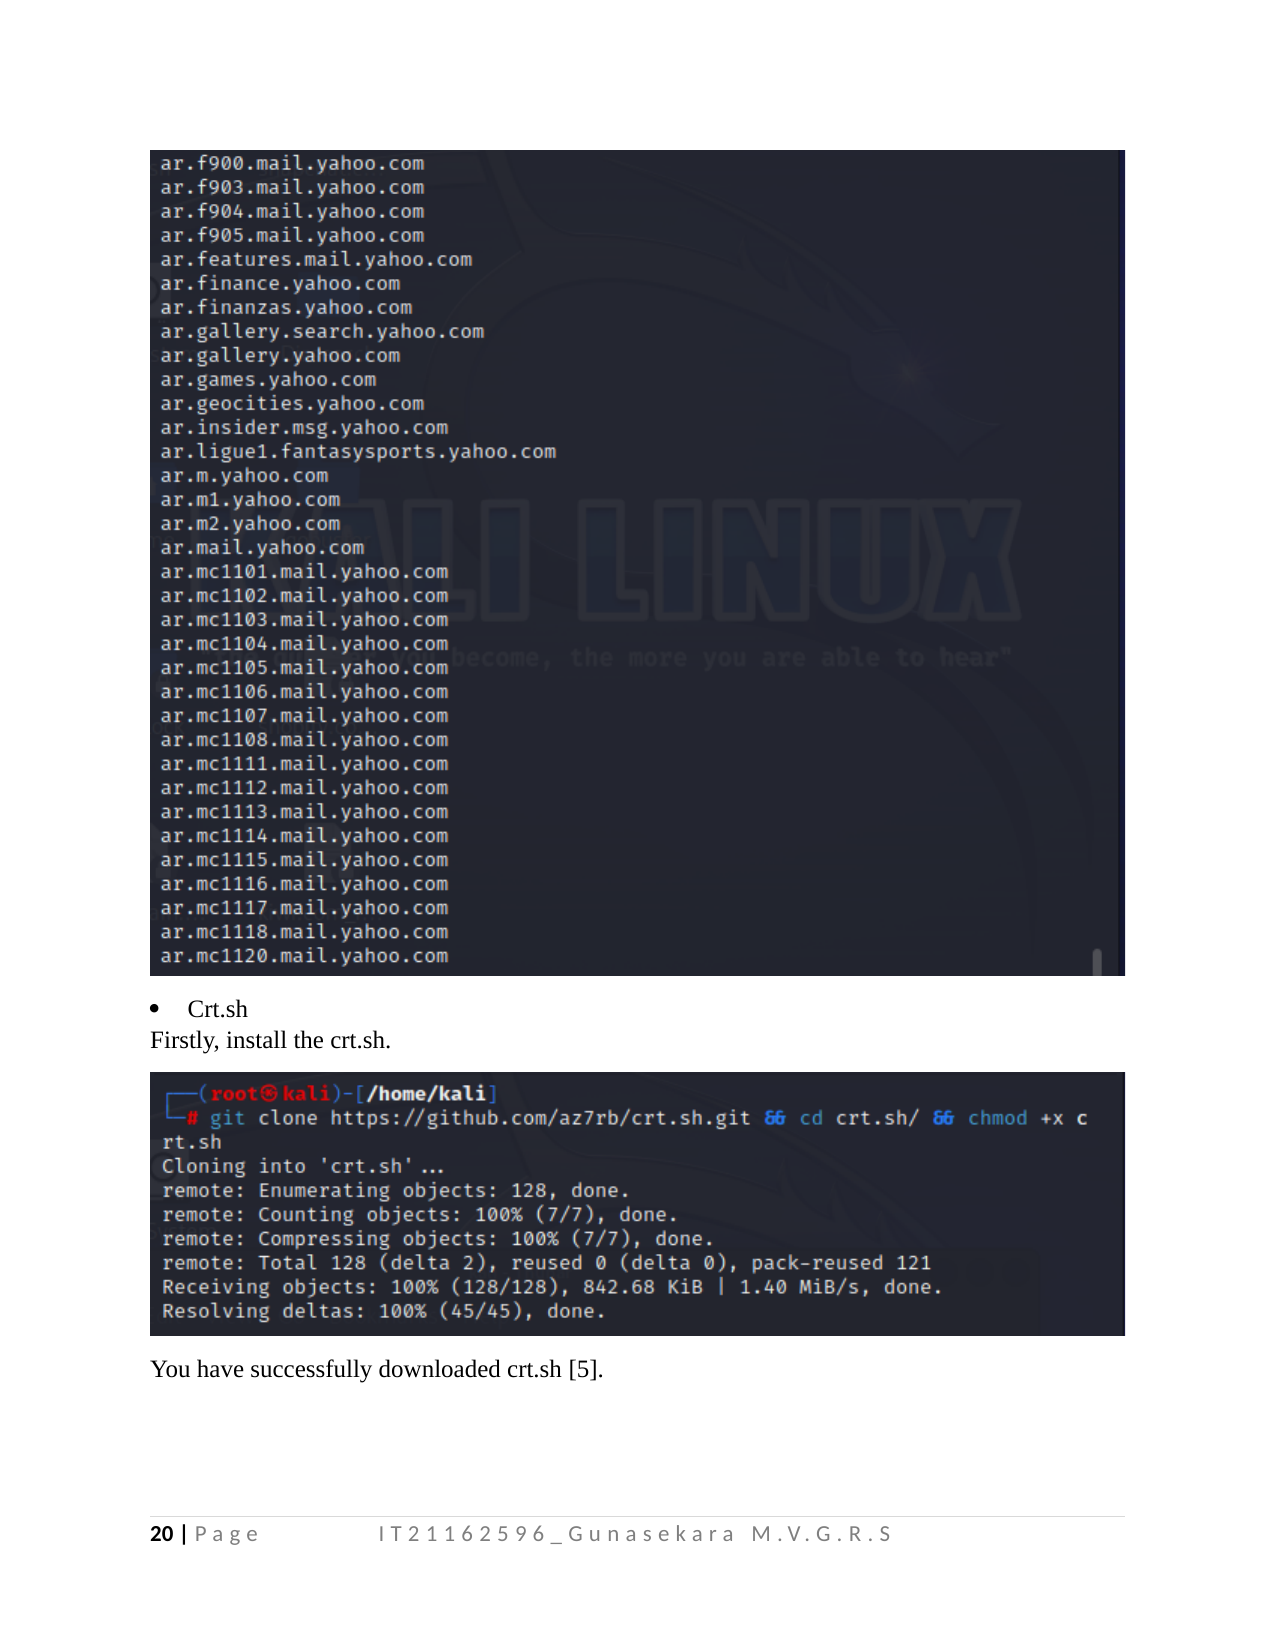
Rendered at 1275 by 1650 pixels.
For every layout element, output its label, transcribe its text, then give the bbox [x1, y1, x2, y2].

picture [150, 150, 1125, 976]
picture [150, 1072, 1125, 1336]
text Firstly, install the crt.sh. [150, 1025, 1125, 1054]
text You have successfully downloaded crt.sh. [150, 1354, 1125, 1383]
subtitle Crt.sh [150, 994, 1125, 1023]
